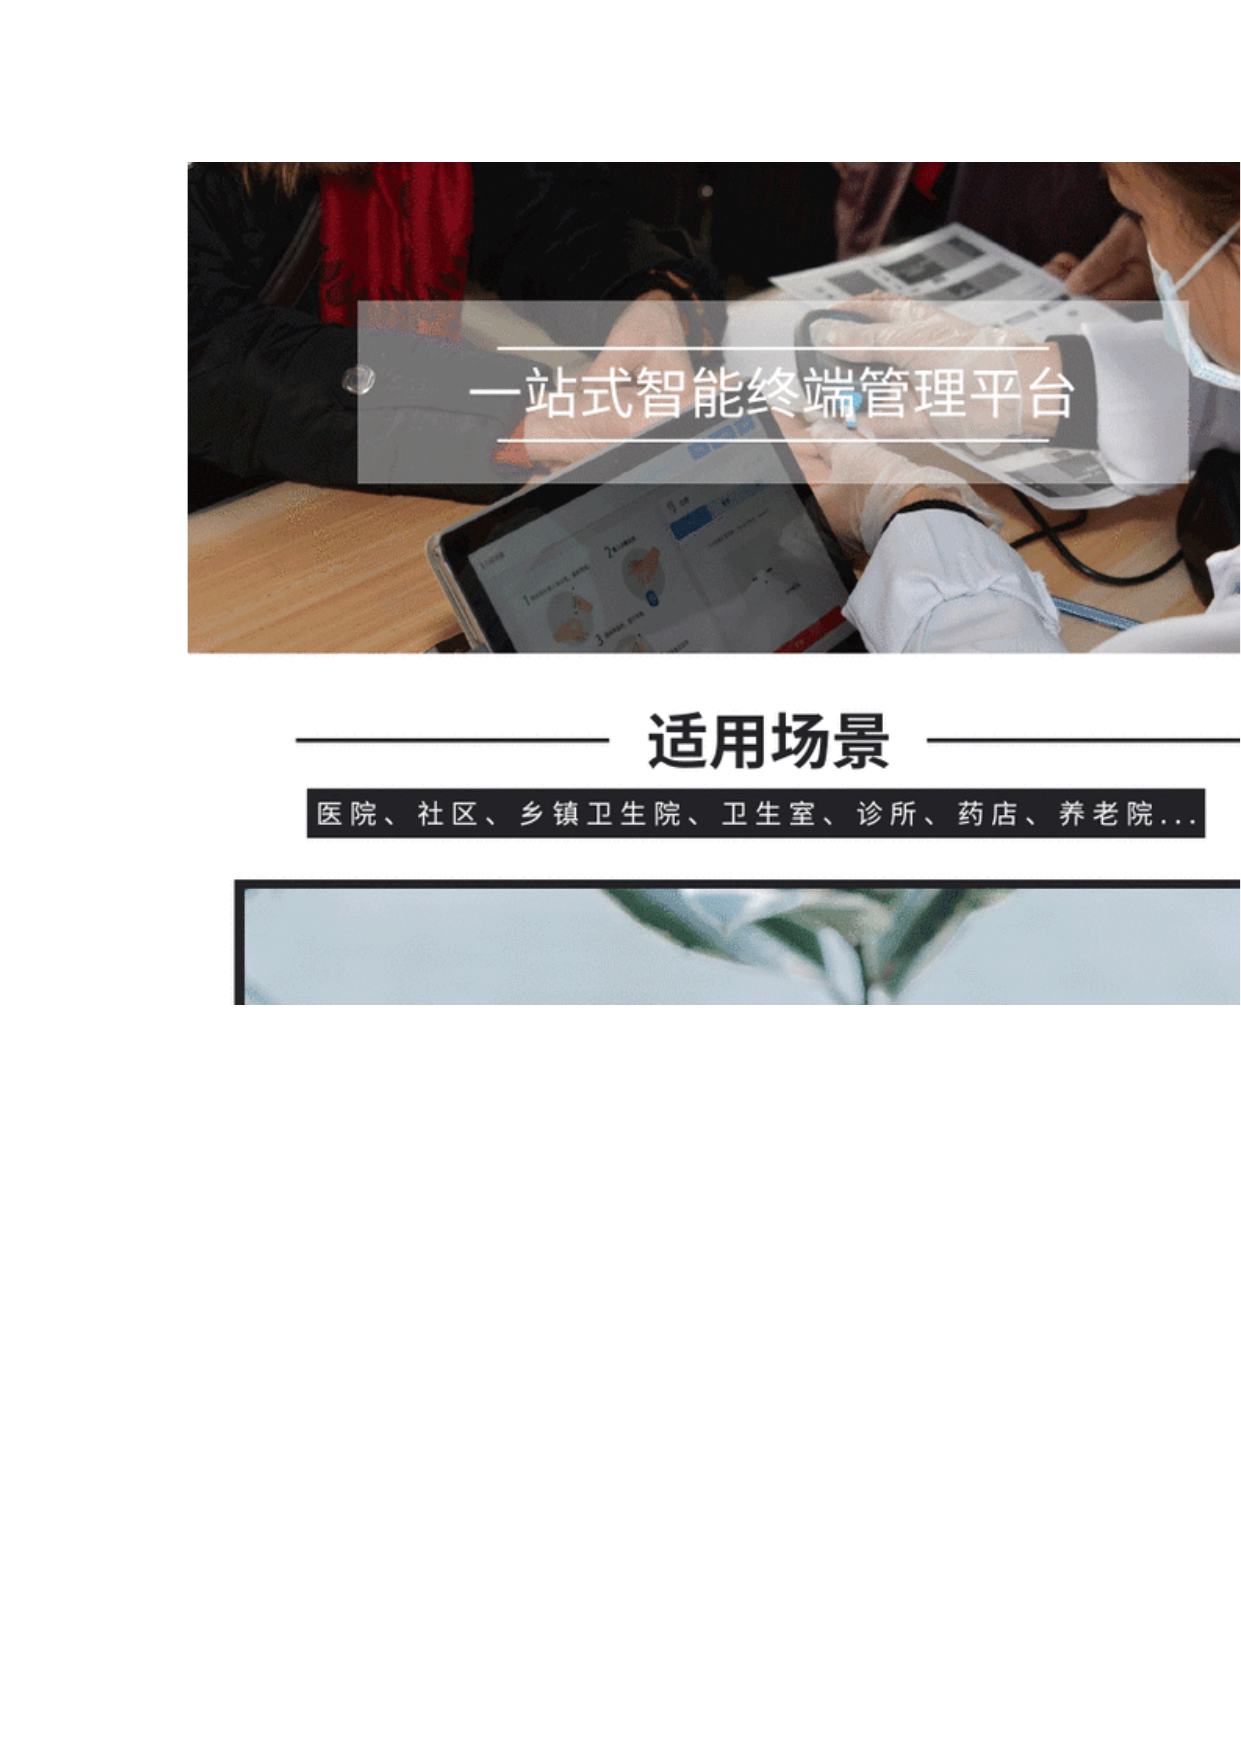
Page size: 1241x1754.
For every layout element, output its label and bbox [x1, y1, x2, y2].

picture [187, 162, 1241, 1005]
